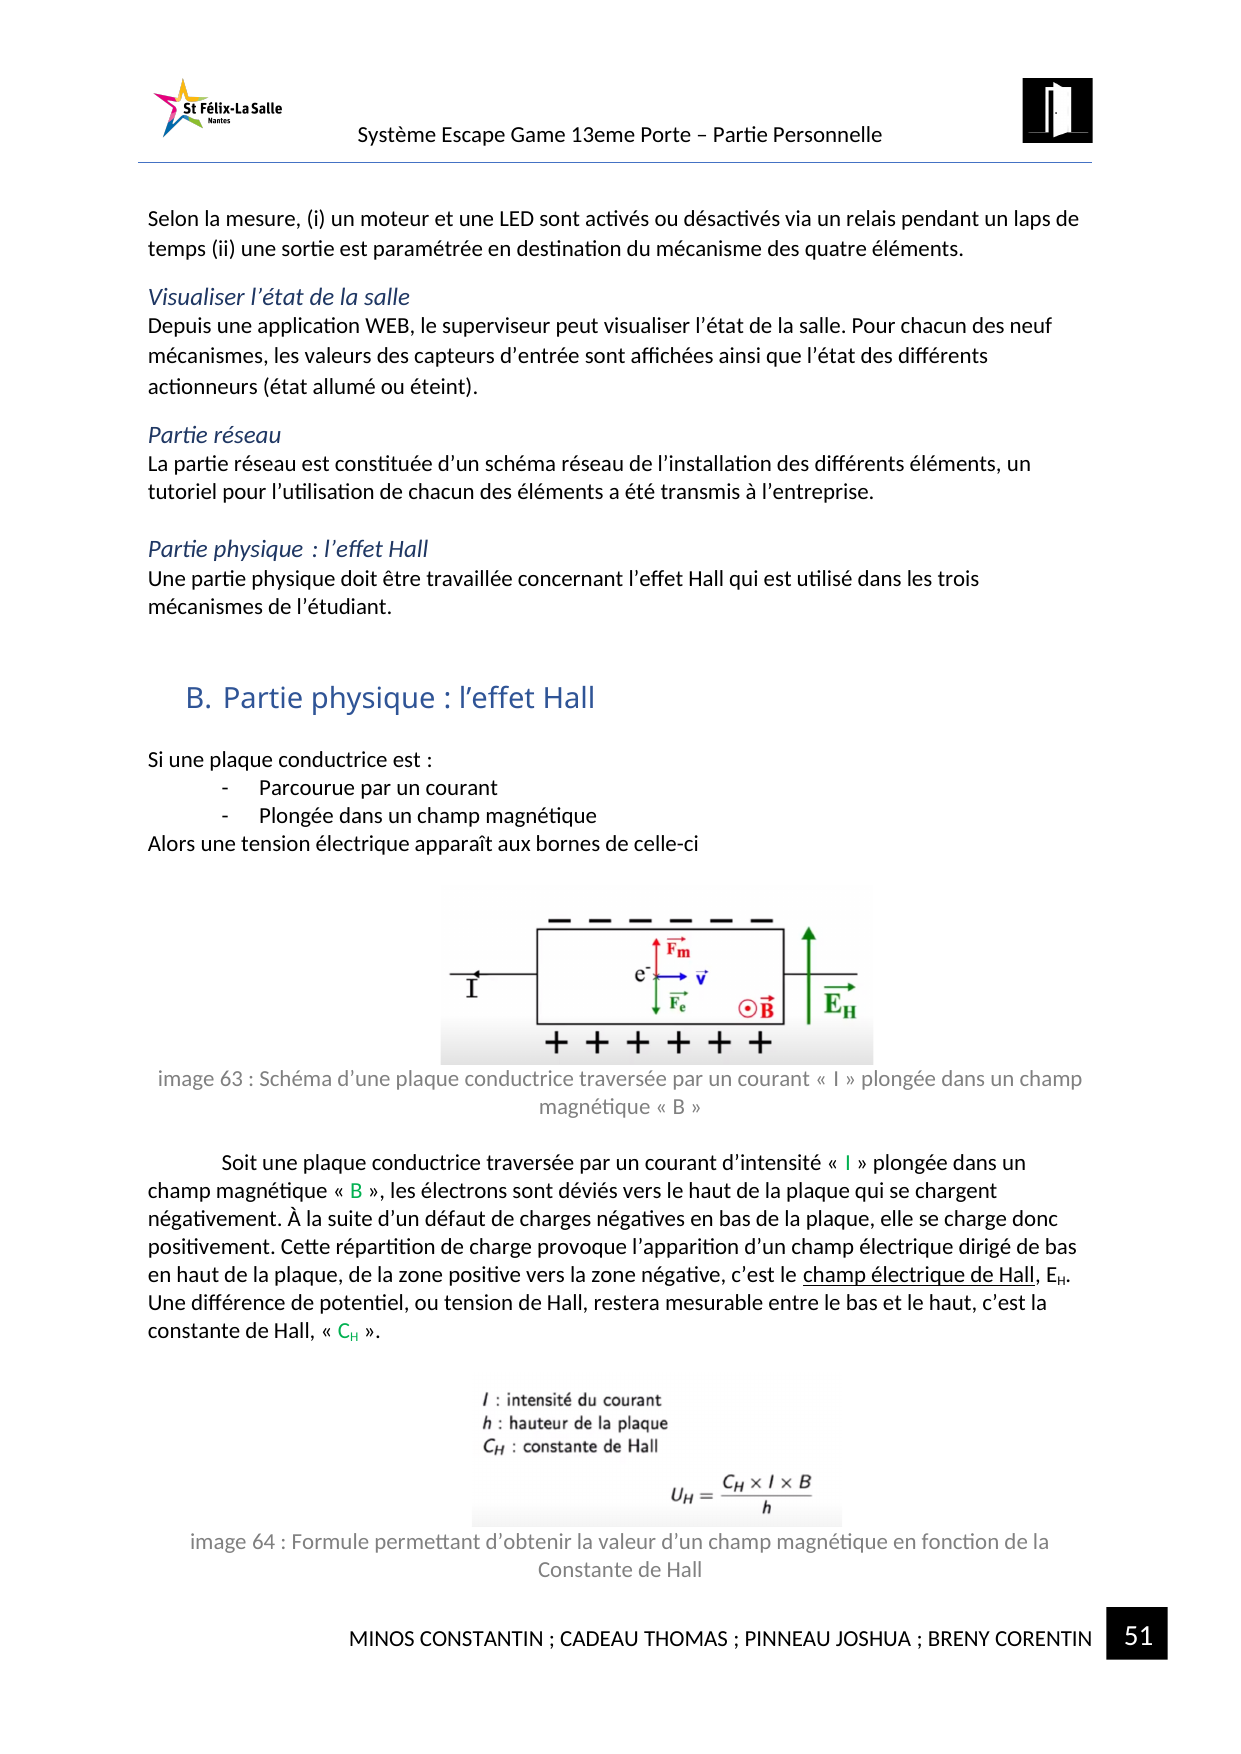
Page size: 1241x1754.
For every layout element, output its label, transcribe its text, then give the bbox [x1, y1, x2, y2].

text Visualiser l’état de la salle [148, 281, 1092, 311]
text Soit une plaque conductrice traversée par un courant d’intensité « I » plongée dans un champ magnétique « B », les électrons sont déviés vers le haut de la plaque qui se chargent négativement. À la suite d’un défaut de charges négatives en bas de la plaque, elle se charge donc positivement. Cette répartition de charge provoque l’apparition d’un champ électrique dirigé de bas en haut de la plaque, de la zone positive vers la zone négative, c’est le champ électrique de Hall, EH. Une différence de potentiel, ou tension de Hall, restera mesurable entre le bas et le haut, c’est la constante de Hall, « CH ». [148, 1148, 1092, 1373]
picture [1022, 78, 1093, 143]
text Si une plaque conductrice est : [148, 745, 1092, 773]
text Depuis une application WEB, le superviseur peut visualiser l’état de la salle. Pour chacun des neuf mécanismes, les valeurs des capteurs d’entrée sont affichées ainsi que l’état des différents actionneurs (état allumé ou éteint). [148, 311, 1092, 400]
picture [440, 885, 874, 1065]
text Partie réseau La partie réseau est constituée d’un schéma réseau de l’installation des différents éléments, un tutoriel pour l’utilisation de chacun des éléments a été transmis à l’entreprise. [148, 419, 1092, 533]
list Plongée dans un champ magnétique [221, 801, 1092, 829]
text Partie physique : l’effet Hall Une partie physique doit être travaillée concernant l’effet Hall qui est utilisé dans les trois mécanismes de l’étudiant. [148, 533, 1092, 620]
text Alors une tension électrique apparaît aux bornes de celle-ci [148, 829, 1092, 857]
subtitle Partie physique : l’effet Hall [185, 677, 1092, 717]
picture [147, 73, 290, 142]
text Selon la mesure, (i) un moteur et une LED sont activés ou désactivés via un relais pendant un laps de temps (ii) une sortie est paramétrée en destination du mécanisme des quatre éléments. [148, 204, 1092, 262]
list Parcourue par un courant [221, 773, 1092, 801]
picture [471, 1372, 843, 1527]
